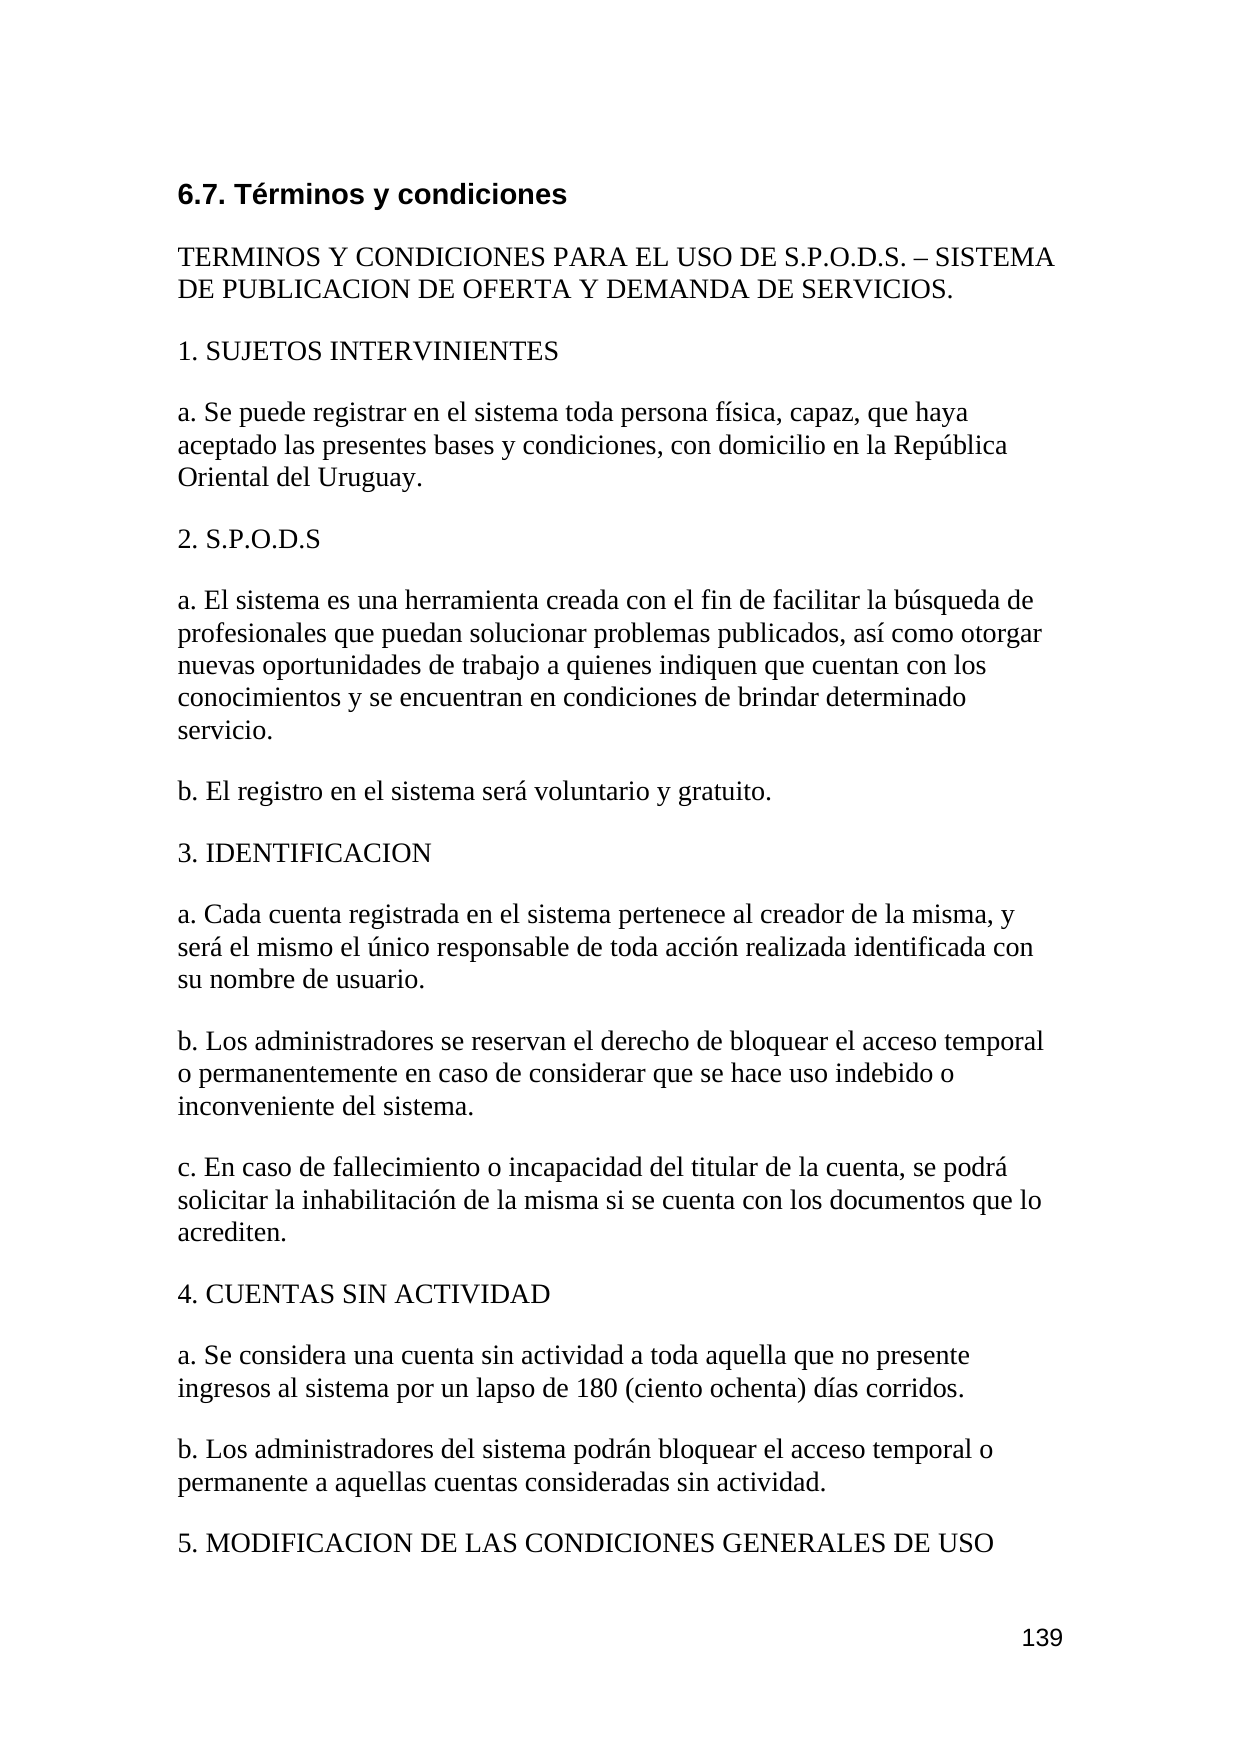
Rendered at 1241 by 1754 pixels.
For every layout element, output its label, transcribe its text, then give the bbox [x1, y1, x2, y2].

text 6.7. Términos y condiciones [177, 177, 1063, 211]
text c. En caso de fallecimiento o incapacidad del titular de la cuenta, se podrá solicitar la inhabilitación de la misma si se cuenta con los documentos que lo acrediten. [177, 1150, 1063, 1247]
text TERMINOS Y CONDICIONES PARA EL USO DE S.P.O.D.S. – SISTEMA DE PUBLICACION DE OFERTA Y DEMANDA DE SERVICIOS. [177, 240, 1063, 305]
text 3. IDENTIFICACION [177, 836, 1063, 868]
text a. Se puede registrar en el sistema toda persona física, capaz, que haya aceptado las presentes bases y condiciones, con domicilio en la República Oriental del Uruguay. [177, 395, 1063, 493]
text 4. CUENTAS SIN ACTIVIDAD [177, 1277, 1063, 1309]
text b. Los administradores se reservan el derecho de bloquear el acceso temporal o permanentemente en caso de considerar que se hace uso indebido o inconveniente del sistema. [177, 1024, 1063, 1121]
text 2. S.P.O.D.S [177, 522, 1063, 554]
text 5. MODIFICACION DE LAS CONDICIONES GENERALES DE USO [177, 1526, 1063, 1558]
text a. Se considera una cuenta sin actividad a toda aquella que no presente ingresos al sistema por un lapso de 180 (ciento ochenta) días corridos. [177, 1338, 1063, 1403]
text b. Los administradores del sistema podrán bloquear el acceso temporal o permanente a aquellas cuentas consideradas sin actividad. [177, 1432, 1063, 1497]
text a. El sistema es una herramienta creada con el fin de facilitar la búsqueda de profesionales que puedan solucionar problemas publicados, así como otorgar nuevas oportunidades de trabajo a quienes indiquen que cuentan con los conocimientos y se encuentran en condiciones de brindar determinado servicio. [177, 583, 1063, 745]
text b. El registro en el sistema será voluntario y gratuito. [177, 774, 1063, 807]
text 1. SUJETOS INTERVINIENTES [177, 334, 1063, 366]
text a. Cada cuenta registrada en el sistema pertenece al creador de la misma, y será el mismo el único responsable de toda acción realizada identificada con su nombre de usuario. [177, 898, 1063, 995]
